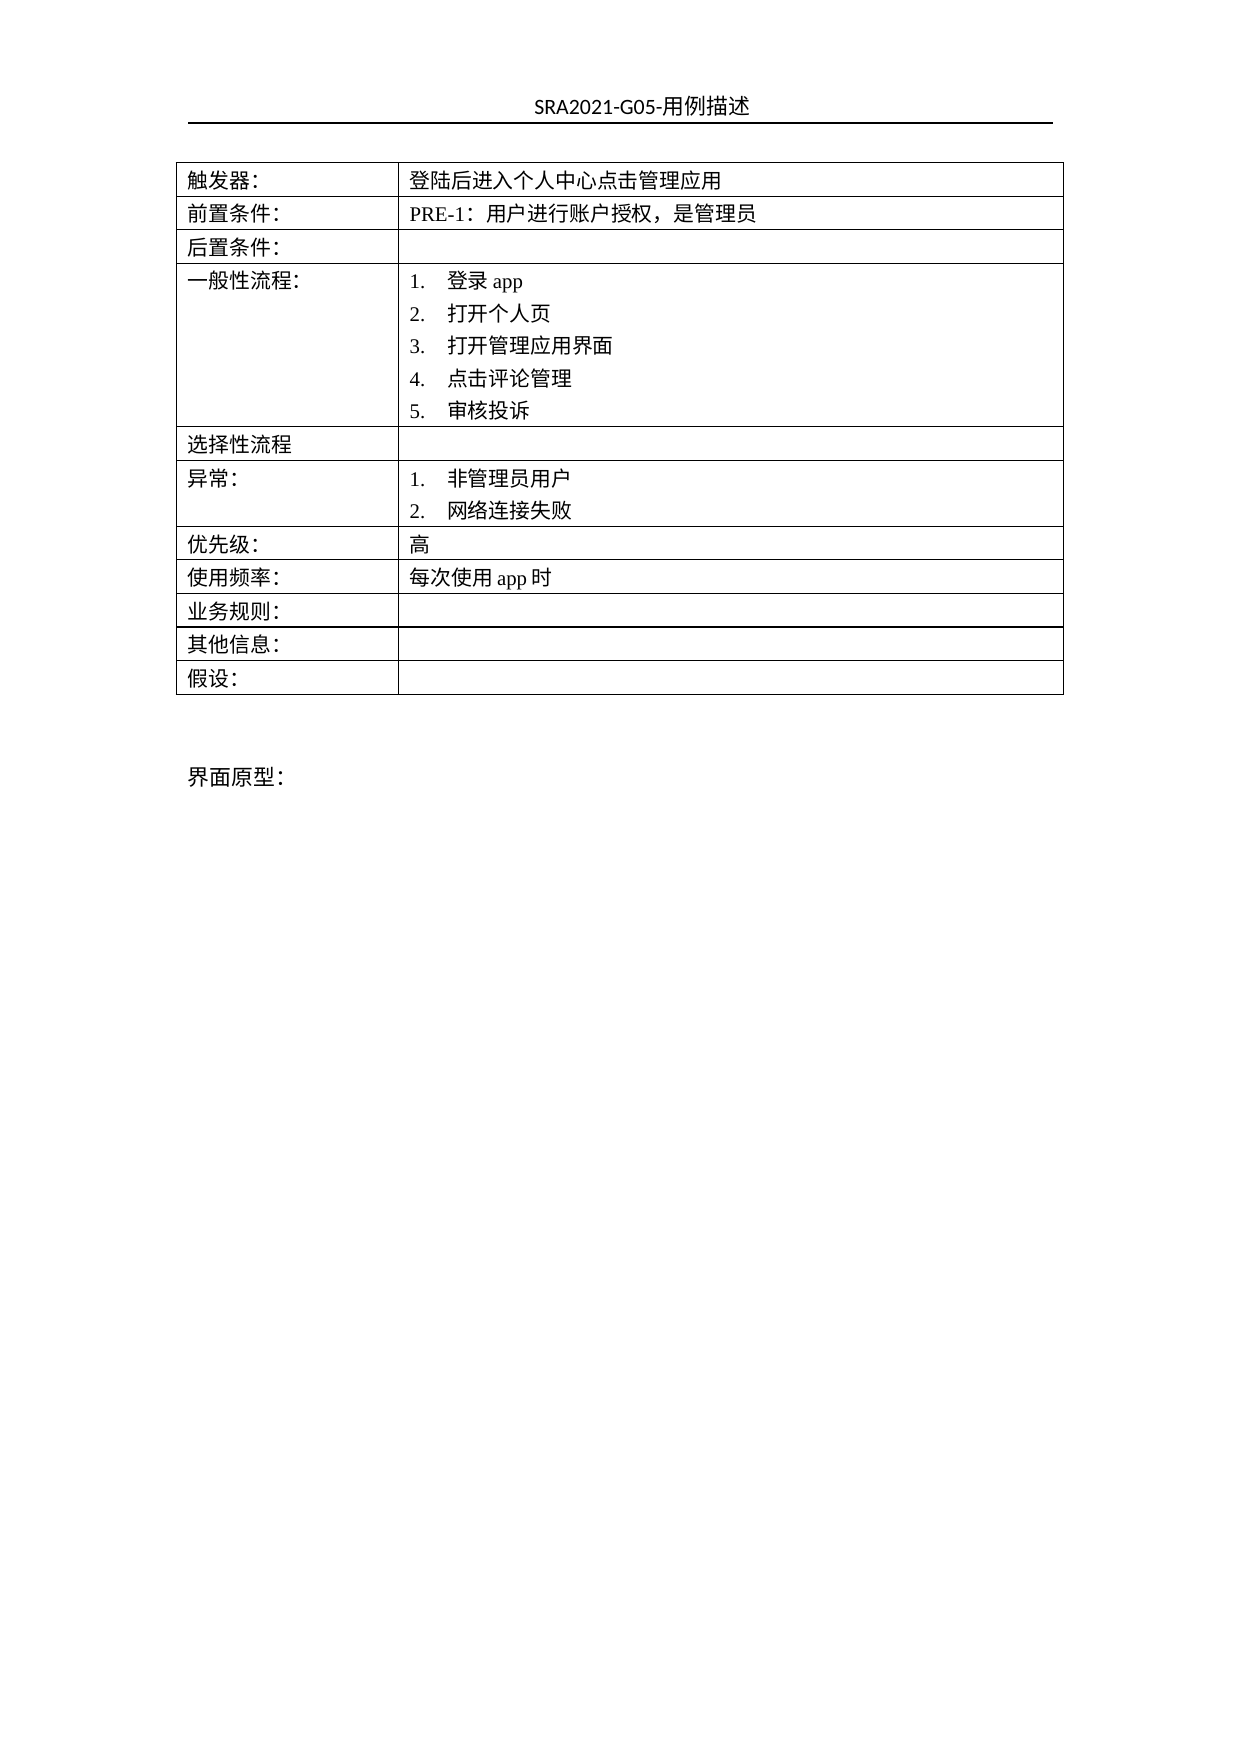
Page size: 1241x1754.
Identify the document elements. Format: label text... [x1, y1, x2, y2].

table_cell 使用频率： [177, 560, 398, 593]
table_cell 登陆后进入个人中心点击管理应用 [399, 163, 1063, 196]
table_cell [399, 230, 1063, 263]
table_cell 选择性流程 [177, 427, 398, 460]
table_cell 登录app 打开个人页 打开管理应用界面 点击评论管理 审核投诉 [399, 264, 1063, 426]
table_cell 触发器： [177, 163, 398, 196]
text 界面原型： [187, 759, 1053, 792]
table_cell 后置条件： [177, 230, 398, 263]
table_cell 每次使用app时 [399, 560, 1063, 593]
table_cell 其他信息： [177, 628, 398, 660]
table_cell 优先级： [177, 527, 398, 559]
table_cell 异常： [177, 461, 398, 526]
table_cell 前置条件： [177, 197, 398, 229]
table_cell 高 [399, 527, 1063, 559]
table_cell [399, 661, 1063, 693]
table_cell 一般性流程： [177, 264, 398, 426]
table_cell [399, 427, 1063, 460]
table_cell 非管理员用户 网络连接失败 [399, 461, 1063, 526]
table_cell [399, 628, 1063, 660]
table_cell 业务规则： [177, 594, 398, 626]
table_cell 假设： [177, 661, 398, 693]
table_cell PRE-1：用户进行账户授权，是管理员 [399, 197, 1063, 229]
table_cell [399, 594, 1063, 626]
